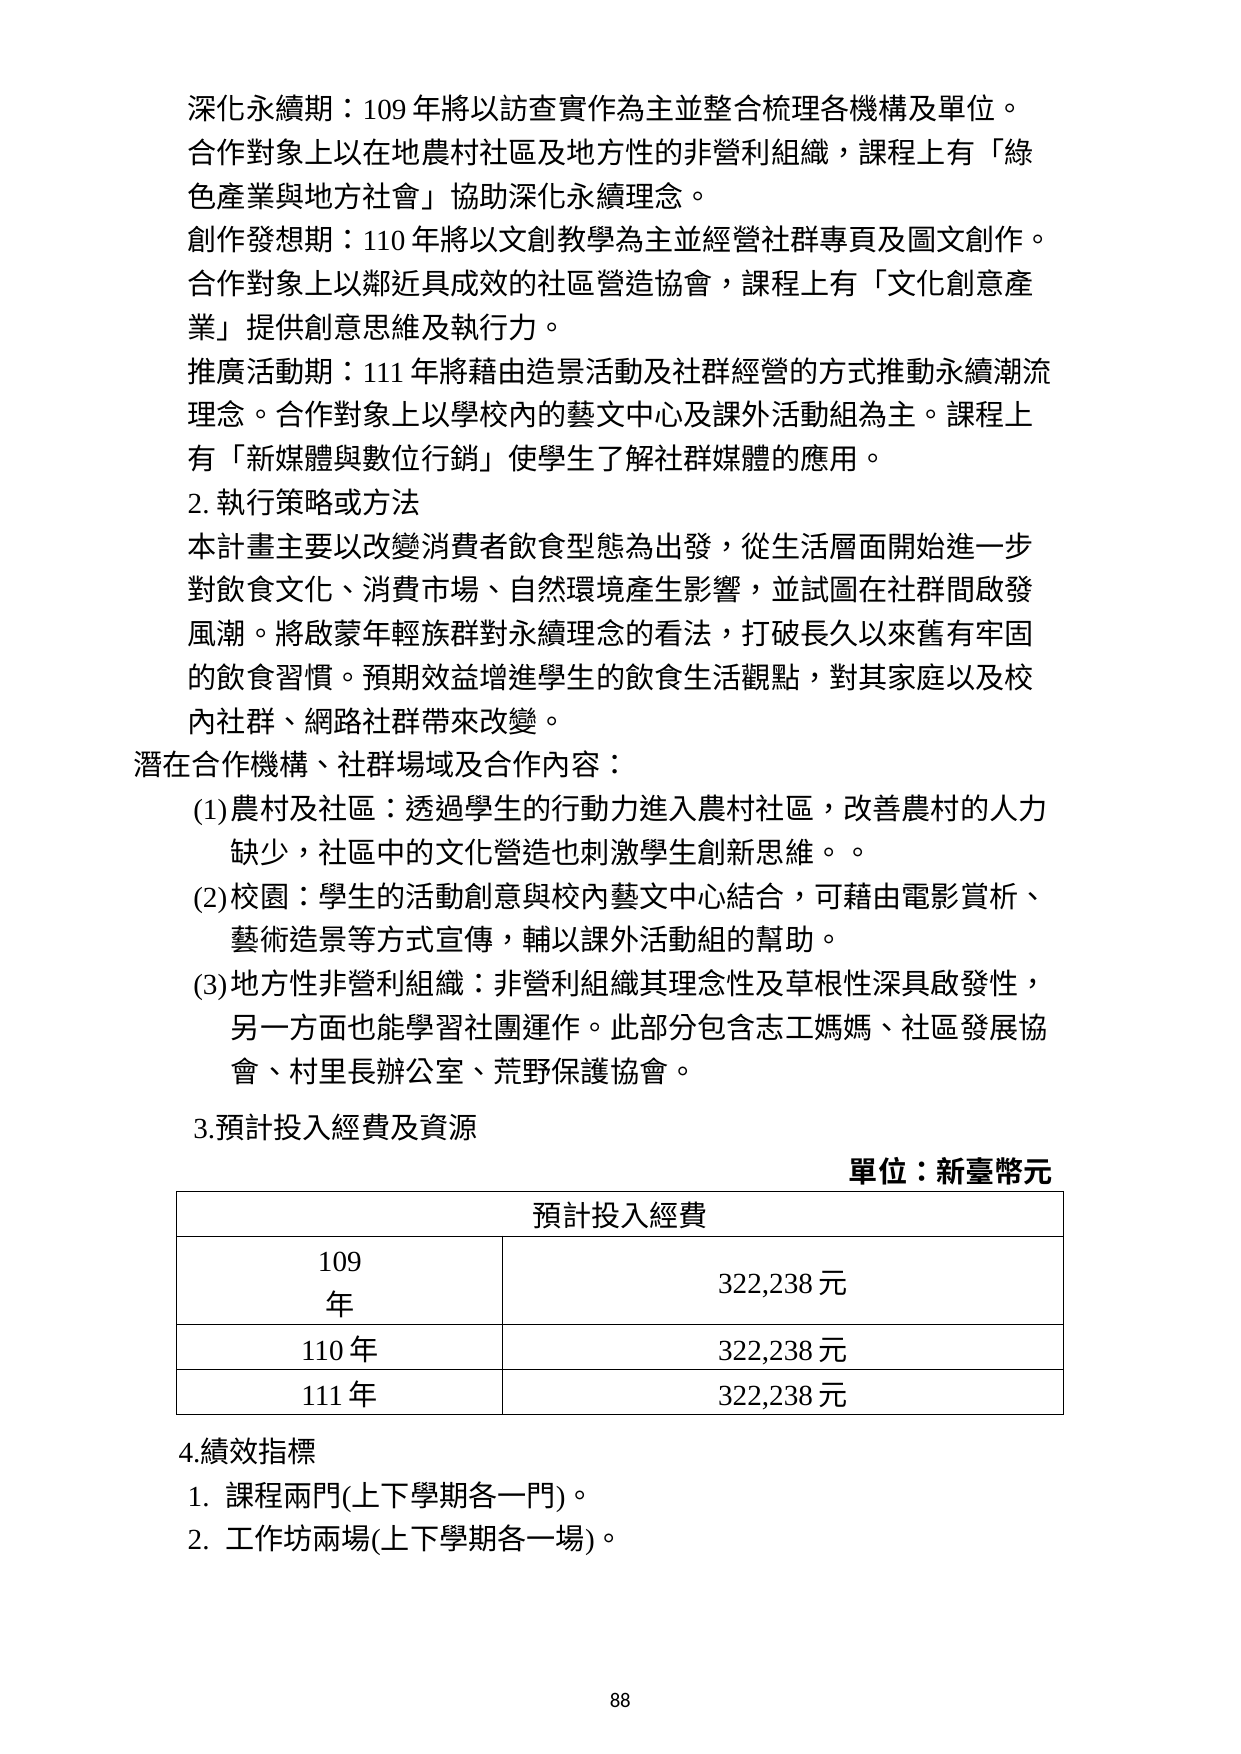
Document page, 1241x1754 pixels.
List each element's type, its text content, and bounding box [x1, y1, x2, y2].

text 創作發想期：110年將以文創教學為主並經營社群專頁及圖文創作。合作對象上以鄰近具成效的社區營造協會，課程上有「文化創意產業」提供創意思維及執行力。 [187, 216, 1053, 347]
list 課程兩門(上下學期各一門)。 [187, 1471, 1053, 1515]
table_cell 322,238元 [503, 1237, 1063, 1324]
text 本計畫主要以改變消費者飲食型態為出發，從生活層面開始進一步對飲食文化、消費市場、自然環境產生影響，並試圖在社群間啟發風潮。將啟蒙年輕族群對永續理念的看法，打破長久以來舊有牢固的飲食習慣。預期效益增進學生的飲食生活觀點，對其家庭以及校內社群、網路社群帶來改變。 [187, 522, 1053, 741]
text 深化永續期：109年將以訪查實作為主並整合梳理各機構及單位。合作對象上以在地農村社區及地方性的非營利組織，課程上有「綠色產業與地方社會」協助深化永續理念。 [187, 84, 1053, 216]
table_cell 109年 [177, 1237, 502, 1324]
text 單位：新臺幣元 [187, 1147, 1053, 1191]
list 農村及社區：透過學生的行動力進入農村社區，改善農村的人力缺少，社區中的文化營造也刺激學生創新思維。。 [193, 784, 1065, 872]
text 4.績效指標 [178, 1427, 1165, 1471]
text 潛在合作機構、社群場域及合作內容： [75, 741, 1165, 784]
text 2. 執行策略或方法 [187, 478, 1053, 522]
list 地方性非營利組織：非營利組織其理念性及草根性深具啟發性，另一方面也能學習社團運作。此部分包含志工媽媽、社區發展協會、村里長辦公室、荒野保護協會。 [193, 959, 1065, 1091]
list 工作坊兩場(上下學期各一場)。 [187, 1515, 1053, 1558]
text 3.預計投入經費及資源 [193, 1103, 1053, 1147]
text 推廣活動期：111年將藉由造景活動及社群經營的方式推動永續潮流理念。合作對象上以學校內的藝文中心及課外活動組為主。課程上有「新媒體與數位行銷」使學生了解社群媒體的應用。 [187, 347, 1053, 478]
table_header 預計投入經費 [177, 1192, 1063, 1236]
table_cell 322,238元 [503, 1325, 1063, 1369]
table_cell 110年 [177, 1325, 502, 1369]
list 校園：學生的活動創意與校內藝文中心結合，可藉由電影賞析、藝術造景等方式宣傳，輔以課外活動組的幫助。 [193, 872, 1065, 959]
table_cell 322,238元 [503, 1370, 1063, 1414]
table_cell 111年 [177, 1370, 502, 1414]
